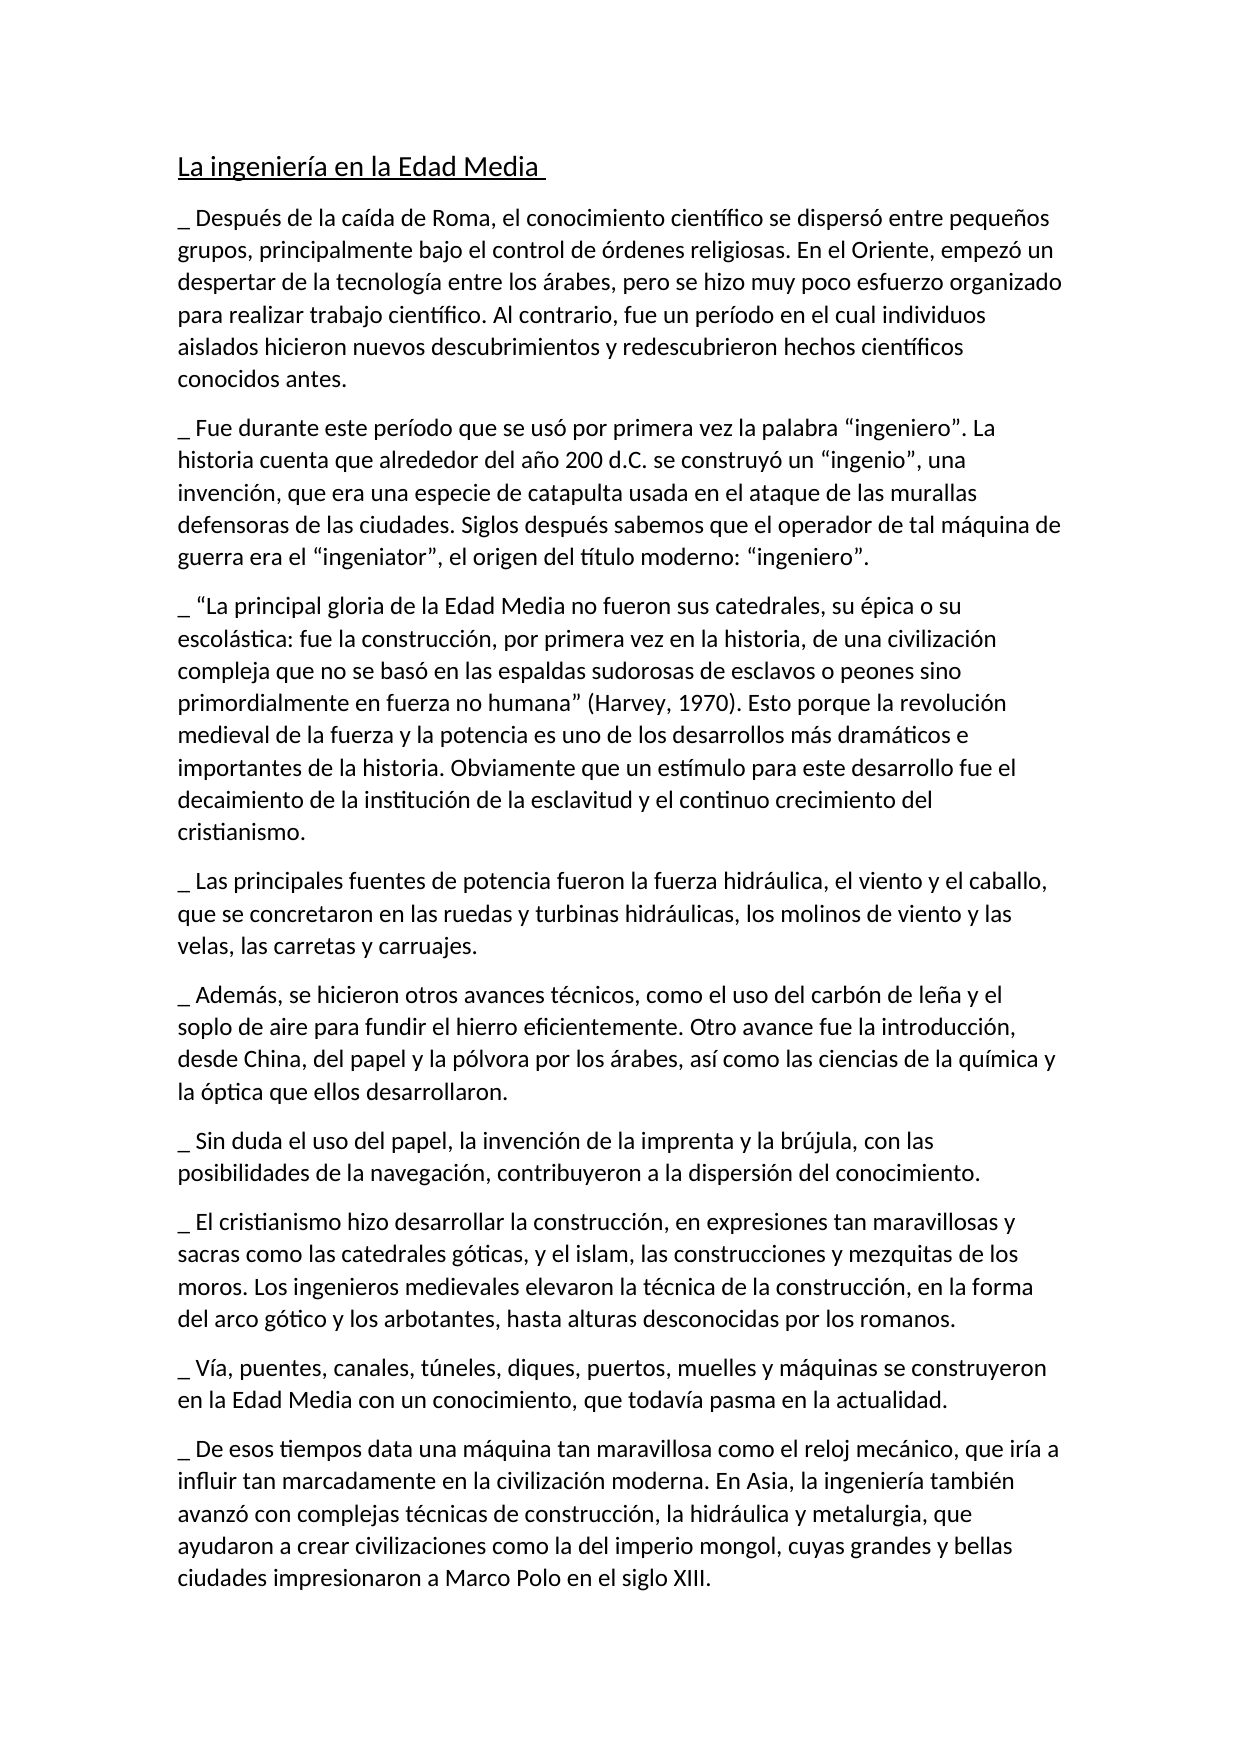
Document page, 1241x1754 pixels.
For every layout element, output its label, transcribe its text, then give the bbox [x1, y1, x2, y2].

text _ De esos tiempos data una máquina tan maravillosa como el reloj mecánico, que iría a influir tan marcadamente en la civilización moderna. En Asia, la ingeniería también avanzó con complejas técnicas de construcción, la hidráulica y metalurgia, que ayudaron a crear civilizaciones como la del imperio mongol, cuyas grandes y bellas ciudades impresionaron a Marco Polo en el siglo XIII. [177, 1433, 1063, 1593]
text _ El cristianismo hizo desarrollar la construcción, en expresiones tan maravillosas y sacras como las catedrales góticas, y el islam, las construcciones y mezquitas de los moros. Los ingenieros medievales elevaron la técnica de la construcción, en la forma del arco gótico y los arbotantes, hasta alturas desconocidas por los romanos. [177, 1206, 1063, 1333]
text _ Además, se hicieron otros avances técnicos, como el uso del carbón de leña y el soplo de aire para fundir el hierro eficientemente. Otro avance fue la introducción, desde China, del papel y la pólvora por los árabes, así como las ciencias de la química y la óptica que ellos desarrollaron. [177, 979, 1063, 1106]
text _ “La principal gloria de la Edad Media no fueron sus catedrales, su épica o su escolástica: fue la construcción, por primera vez en la historia, de una civilización compleja que no se basó en las espaldas sudorosas de esclavos o peones sino primordialmente en fuerza no humana” (Harvey, 1970). Esto porque la revolución medieval de la fuerza y la potencia es uno de los desarrollos más dramáticos e importantes de la historia. Obviamente que un estímulo para este desarrollo fue el decaimiento de la institución de la esclavitud y el continuo crecimiento del cristianismo. [177, 591, 1063, 847]
text _ Sin duda el uso del papel, la invención de la imprenta y la brújula, con las posibilidades de la navegación, contribuyeron a la dispersión del conocimiento. [177, 1125, 1063, 1188]
text _ Fue durante este período que se usó por primera vez la palabra “ingeniero”. La historia cuenta que alrededor del año 200 d.C. se construyó un “ingenio”, una invención, que era una especie de catapulta usada en el ataque de las murallas defensoras de las ciudades. Siglos después sabemos que el operador de tal máquina de guerra era el “ingeniator”, el origen del título moderno: “ingeniero”. [177, 412, 1063, 572]
text _ Después de la caída de Roma, el conocimiento científico se dispersó entre pequeños grupos, principalmente bajo el control de órdenes religiosas. En el Oriente, empezó un despertar de la tecnología entre los árabes, pero se hizo muy poco esfuerzo organizado para realizar trabajo científico. Al contrario, fue un período en el cual individuos aislados hicieron nuevos descubrimientos y redescubrieron hechos científicos conocidos antes. [177, 202, 1063, 394]
text _ Vía, puentes, canales, túneles, diques, puertos, muelles y máquinas se construyeron en la Edad Media con un conocimiento, que todavía pasma en la actualidad. [177, 1352, 1063, 1415]
text La ingeniería en la Edad Media [177, 148, 1063, 183]
text _ Las principales fuentes de potencia fueron la fuerza hidráulica, el viento y el caballo, que se concretaron en las ruedas y turbinas hidráulicas, los molinos de viento y las velas, las carretas y carruajes. [177, 866, 1063, 961]
